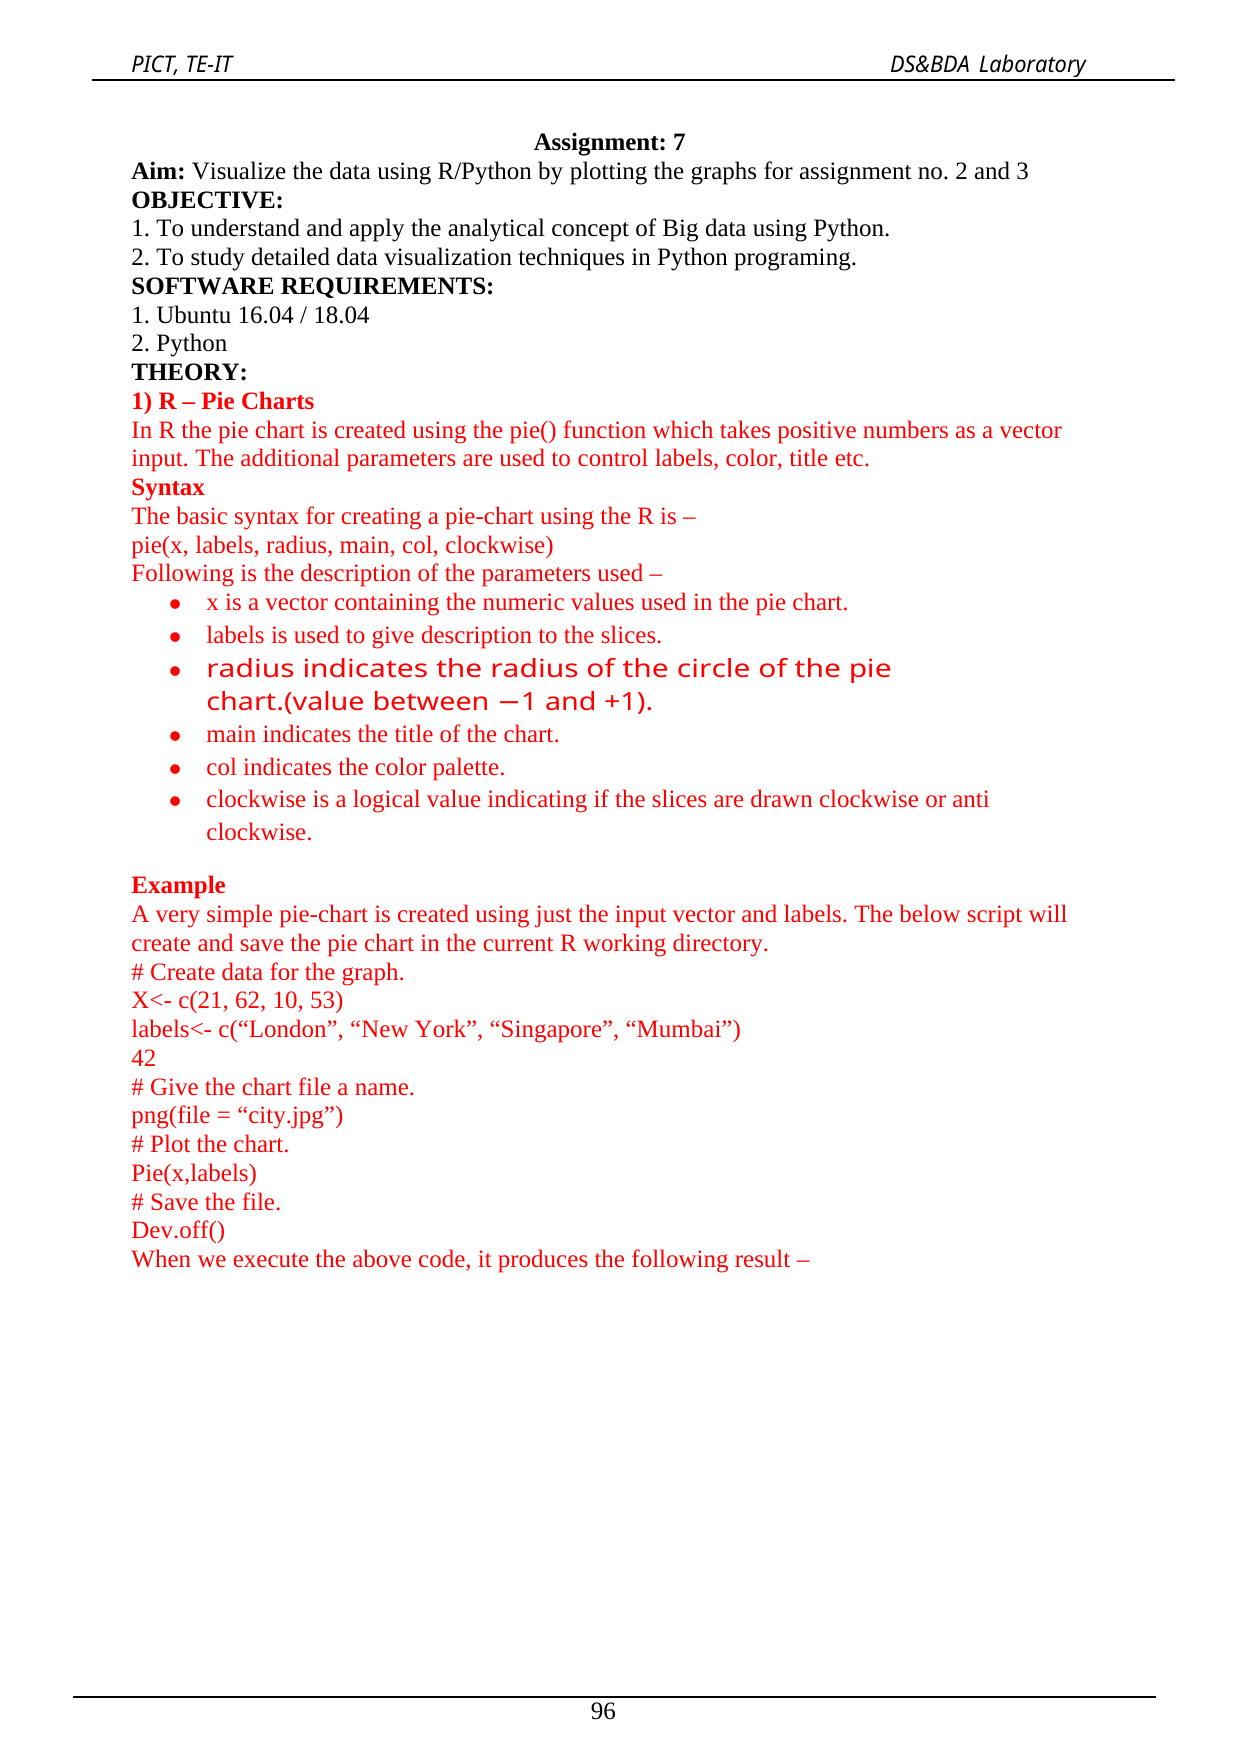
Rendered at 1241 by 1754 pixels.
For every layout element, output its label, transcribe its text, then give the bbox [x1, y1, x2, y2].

text A very simple pie-chart is created using just the input vector and labels. The below script will create and save the pie chart in the current R working directory. [131, 899, 1069, 957]
text labels<- c(“London”, “New York”, “Singapore”, “Mumbai”) 42 [131, 1014, 743, 1072]
text # Give the chart file a name. png(file = “city.jpg”) [131, 1072, 417, 1129]
list To study detailed data visualization techniques in Python programing. [131, 242, 1240, 271]
text SOFTWARE REQUIREMENTS: [131, 271, 1240, 300]
text THEORY: [131, 357, 1240, 386]
text Following is the description of the parameters used – [131, 558, 1240, 587]
list radius indicates the radius of the circle of the pie chart.(value between −1 and +1). [169, 652, 911, 717]
list col indicates the color palette. [169, 752, 1240, 780]
list clockwise is a logical value indicating if the slices are drawn clockwise or anti clockwise. [169, 784, 990, 846]
text When we execute the above code, it produces the following result – [131, 1244, 1240, 1273]
list labels is used to give description to the slices. [169, 620, 1240, 649]
text Example [131, 870, 1240, 899]
list To understand and apply the analytical concept of Big data using Python. [131, 213, 1240, 242]
text # Create data for the graph. X<- c(21, 62, 10, 53) [131, 957, 405, 1014]
text # Save the file. Dev.off() [131, 1187, 283, 1244]
list x is a vector containing the numeric values used in the pie chart. [169, 587, 1240, 616]
text # Plot the chart. Pie(x,labels) [131, 1129, 291, 1187]
text In R the pie chart is created using the pie() function which takes positive numbers as a vector input. The additional parameters are used to control labels, color, title etc. [131, 415, 1064, 472]
text The basic syntax for creating a pie-chart using the R is – pie(x, labels, radius, main, col, clockwise) [131, 501, 697, 558]
text Aim: Visualize the data using R/Python by plotting the graphs for assignment no. 2 and 3 [131, 156, 1240, 185]
text Assignment: 7 [35, 127, 1184, 156]
text 1. Ubuntu 16.04 / 18.04 [131, 300, 1240, 328]
list R – Pie Charts [131, 386, 1240, 415]
text 2. Python [131, 328, 1240, 357]
text OBJECTIVE: [131, 185, 1240, 213]
list main indicates the title of the chart. [169, 719, 1240, 747]
text Syntax [131, 472, 1240, 501]
